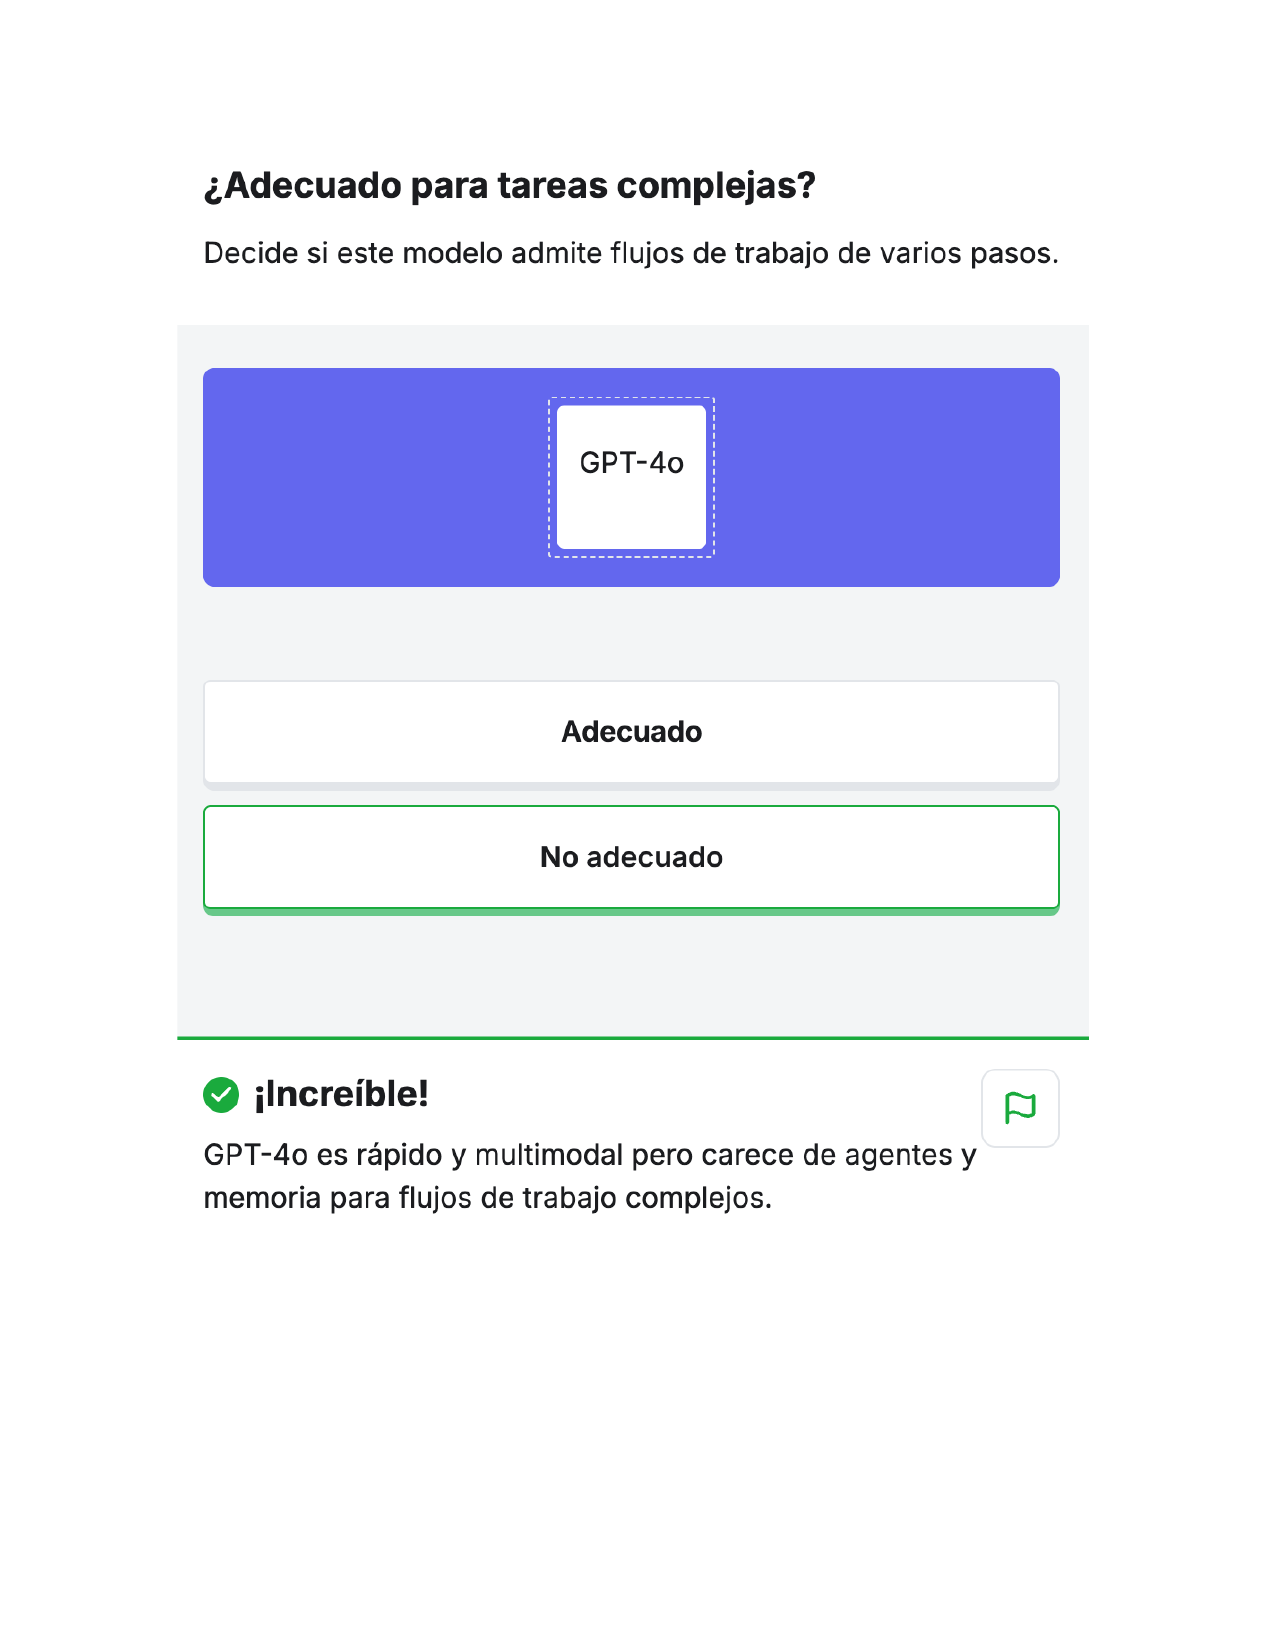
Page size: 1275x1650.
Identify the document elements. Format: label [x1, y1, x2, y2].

picture [177, 147, 1098, 1226]
